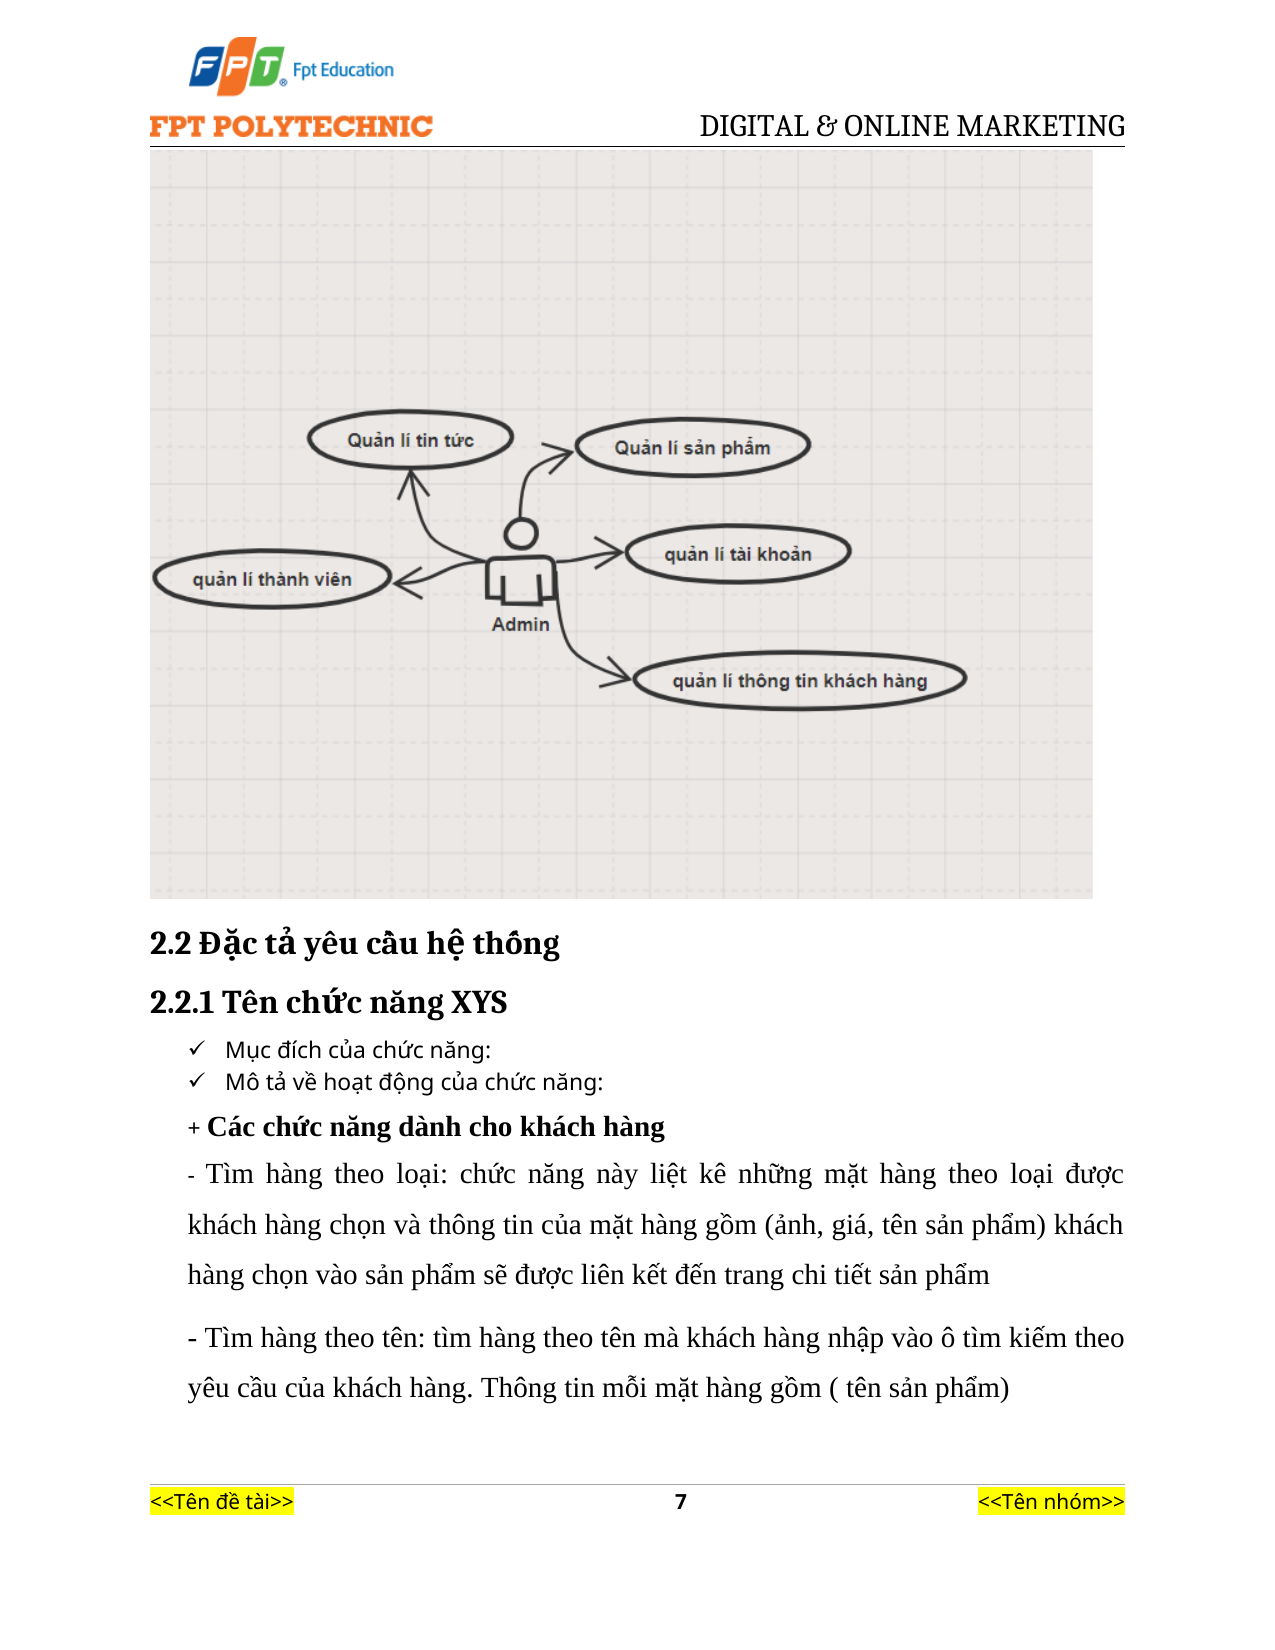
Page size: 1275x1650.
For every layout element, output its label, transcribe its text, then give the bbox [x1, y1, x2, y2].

text + Các chức năng dành cho khách hàng [187, 1109, 1125, 1143]
text - Tìm hàng theo tên: tìm hàng theo tên mà khách hàng nhập vào ô tìm kiếm theo yêu cầu của khách hàng. Thông tin mỗi mặt hàng gồm ( tên sản phẩm) [187, 1320, 1125, 1404]
list Mục đích của chức năng: [187, 1034, 1125, 1066]
text - Tìm hàng theo loại: chức năng này liệt kê những mặt hàng theo loại được khách hàng chọn và thông tin của mặt hàng gồm (ảnh, giá, tên sản phẩm) khách hàng chọn vào sản phẩm sẽ được liên kết đến trang chi tiết sản phẩm [187, 1156, 1125, 1291]
subtitle Đặc tả yêu cầu hệ thống [150, 924, 1125, 963]
picture [150, 37, 436, 137]
subtitle Tên chức năng XYS [150, 983, 1125, 1022]
picture [150, 150, 1093, 899]
list Mô tả về hoạt động của chức năng: [187, 1066, 1125, 1097]
